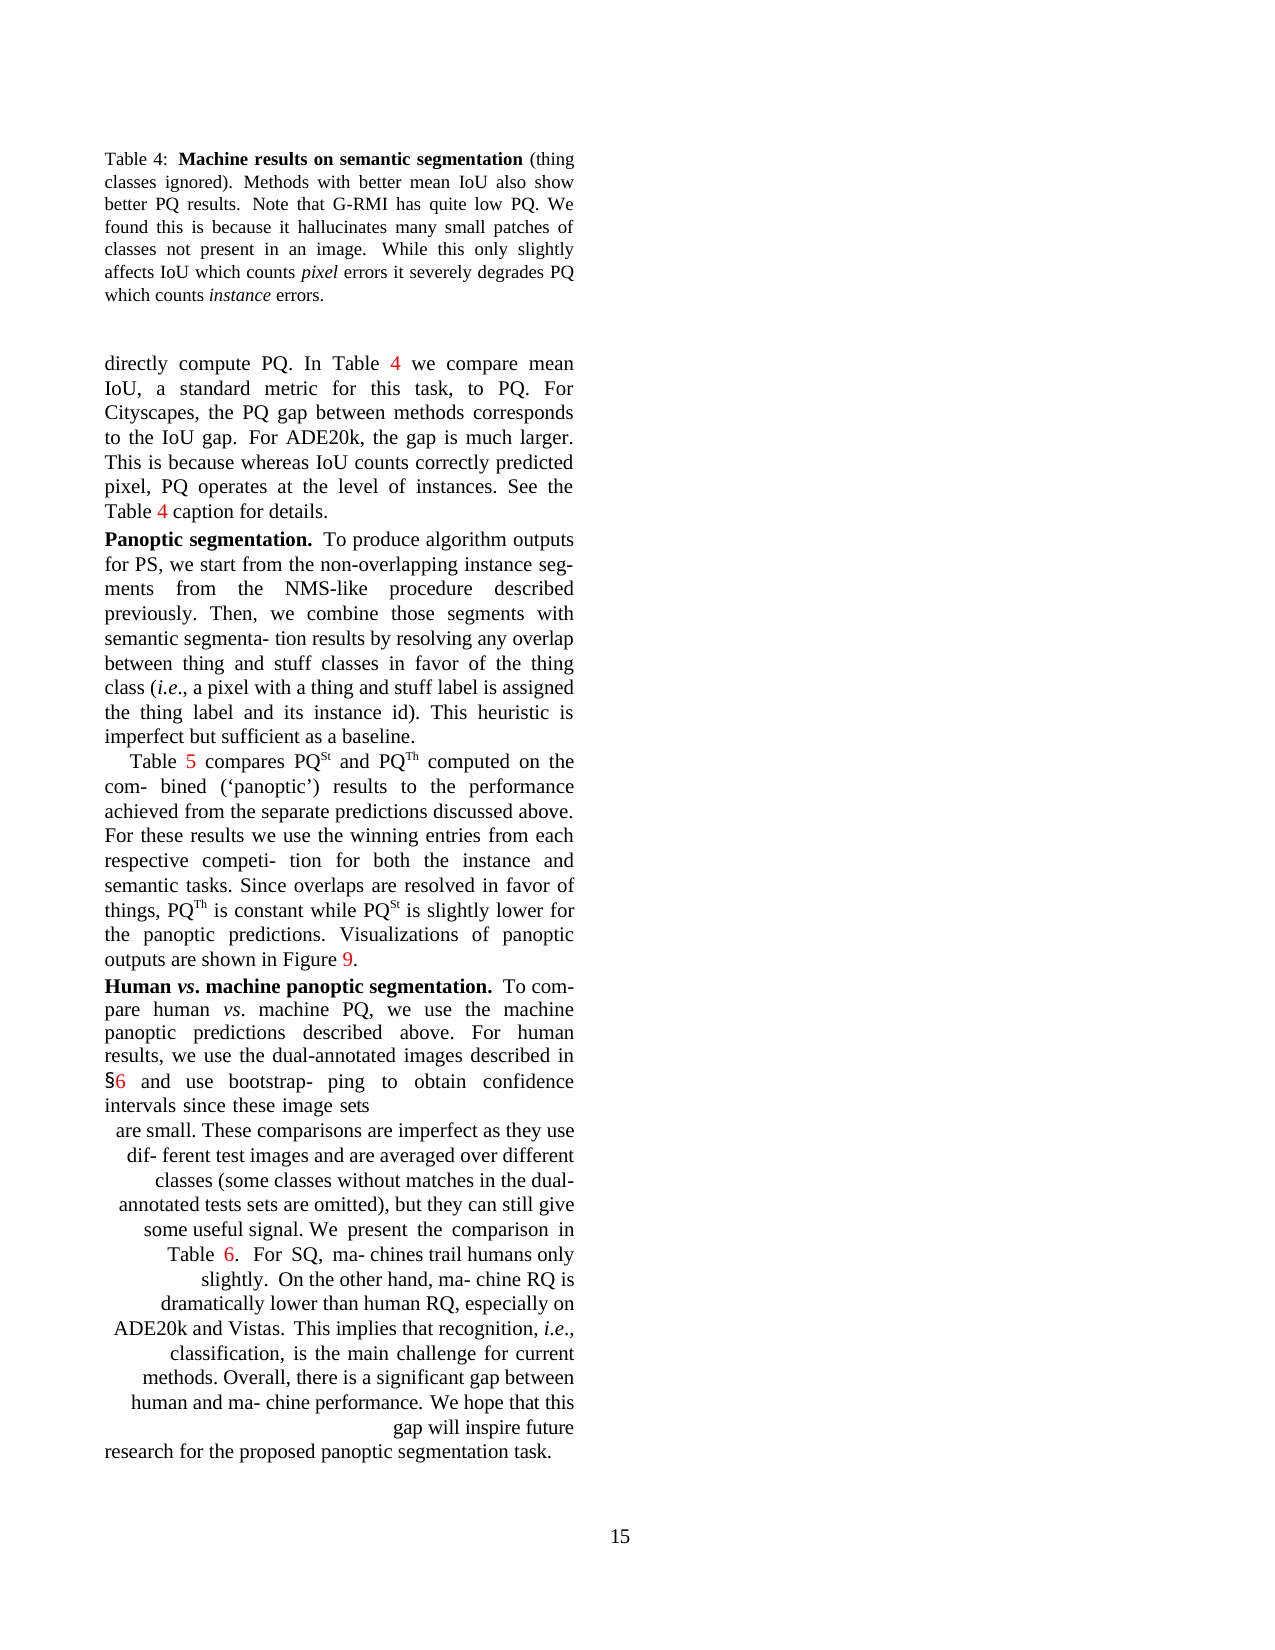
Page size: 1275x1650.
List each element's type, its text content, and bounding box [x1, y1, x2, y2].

text are small. These comparisons are imperfect as they use dif- ferent test images and are averaged over different classes (some classes without matches in the dual-annotated tests sets are omitted), but they can still give some useful signal. We present the comparison in Table 6. For SQ, ma- chines trail humans only slightly. On the other hand, ma- chine RQ is dramatically lower than human RQ, especially on ADE20k and Vistas. This implies that recognition, i.e., classification, is the main challenge for current methods. Overall, there is a significant gap between human and ma- chine performance. We hope that this gap will inspire future [104, 1118, 574, 1439]
text directly compute PQ. In Table 4 we compare mean IoU, a standard metric for this task, to PQ. For Cityscapes, the PQ gap between methods corresponds to the IoU gap. For ADE20k, the gap is much larger. This is because whereas IoU counts correctly predicted pixel, PQ operates at the level of instances. See the Table 4 caption for details. [104, 351, 574, 523]
text Table 4: Machine results on semantic segmentation (thing classes ignored). Methods with better mean IoU also show better PQ results. Note that G-RMI has quite low PQ. We found this is because it hallucinates many small patches of classes not present in an image. While this only slightly affects IoU which counts pixel errors it severely degrades PQ which counts instance errors. [104, 148, 574, 305]
text research for the proposed panoptic segmentation task. [104, 1439, 601, 1463]
text Panoptic segmentation. To produce algorithm outputs for PS, we start from the non-overlapping instance seg- ments from the NMS-like procedure described previously. Then, we combine those segments with semantic segmenta- tion results by resolving any overlap between thing and stuff classes in favor of the thing class (i.e., a pixel with a thing and stuff label is assigned the thing label and its instance id). This heuristic is imperfect but sufficient as a baseline. [104, 527, 574, 748]
text Human vs. machine panoptic segmentation. To com- pare human vs. machine PQ, we use the machine panoptic predictions described above. For human results, we use the dual-annotated images described in §6 and use bootstrap- ping to obtain confidence intervals since these image sets [104, 976, 574, 1117]
text Table 5 compares PQSt and PQTh computed on the com- bined (‘panoptic’) results to the performance achieved from the separate predictions discussed above. For these results we use the winning entries from each respective competi- tion for both the instance and semantic tasks. Since overlaps are resolved in favor of things, PQTh is constant while PQSt is slightly lower for the panoptic predictions. Visualizations of panoptic outputs are shown in Figure 9. [104, 749, 574, 971]
